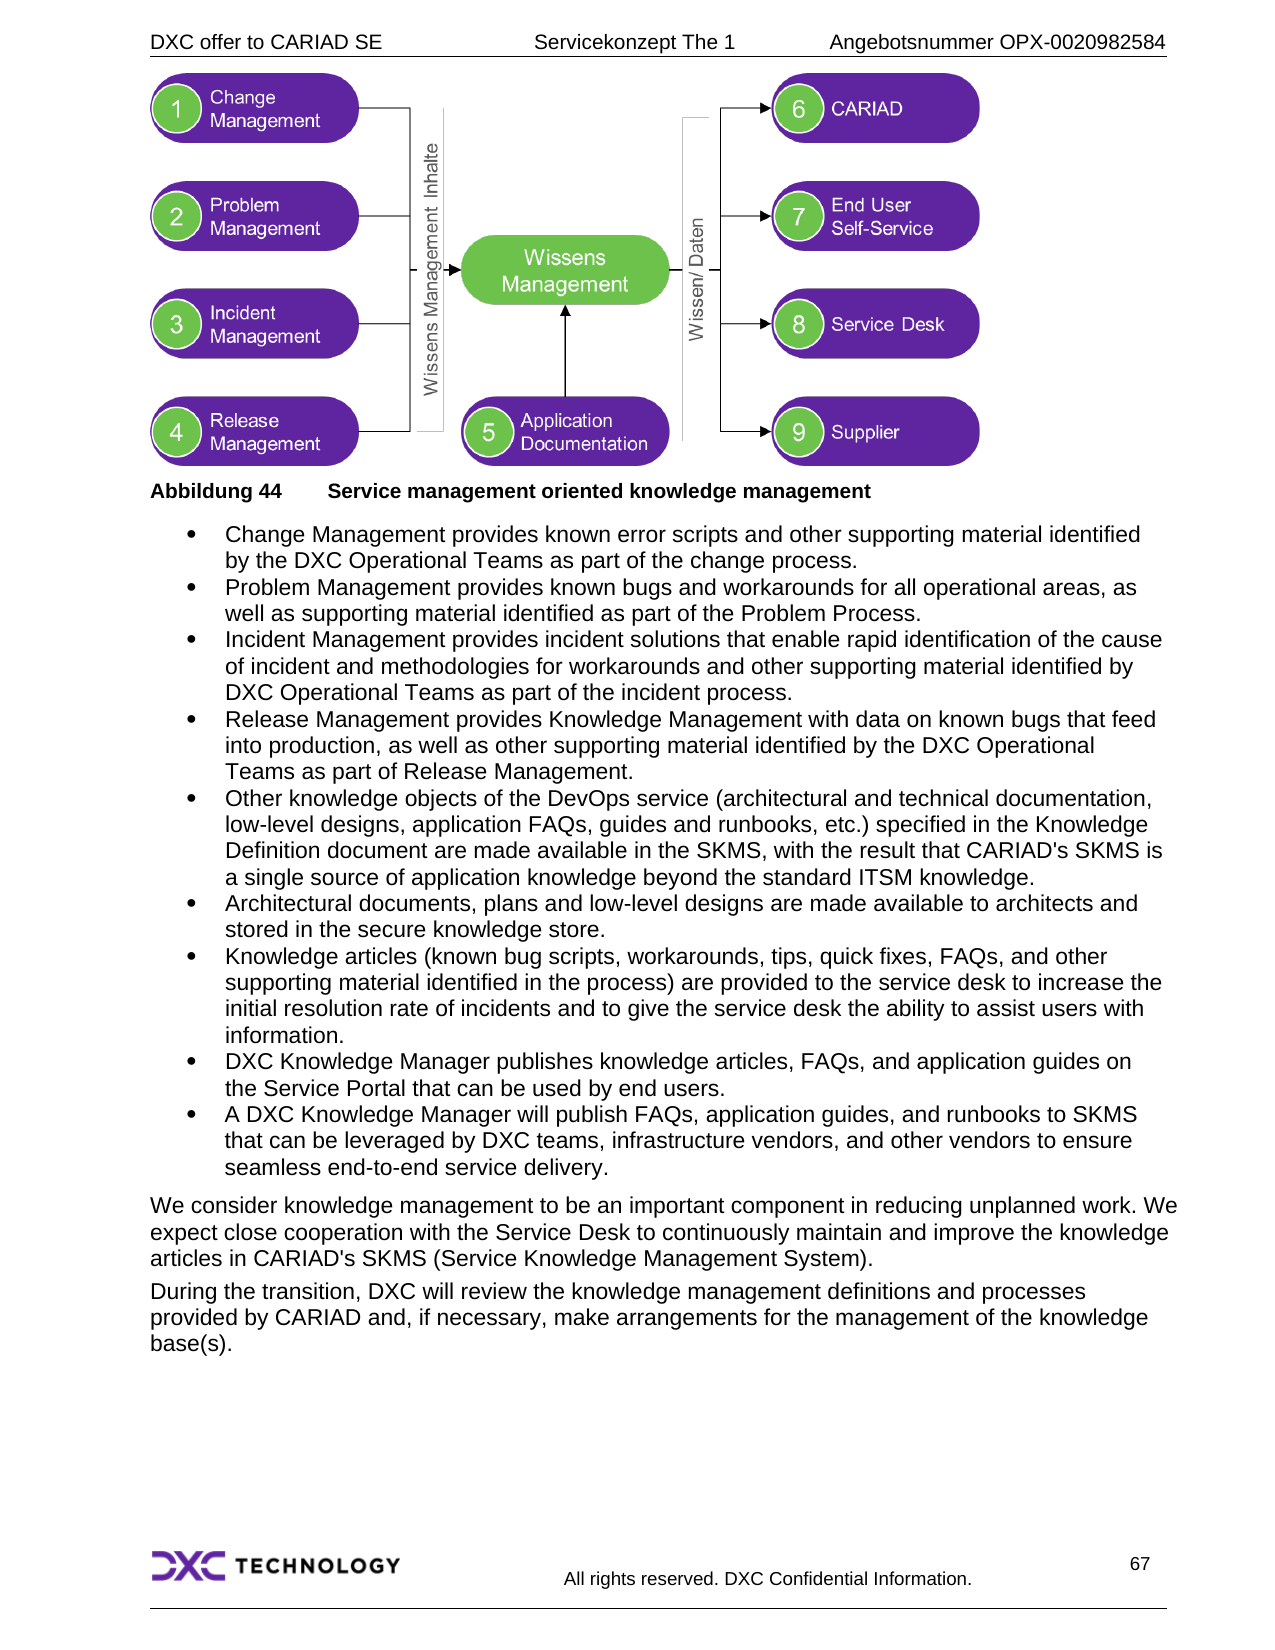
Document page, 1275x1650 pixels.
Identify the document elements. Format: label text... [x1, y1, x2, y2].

list Knowledge articles (known bug scripts, workarounds, tips, quick fixes, FAQs, and other supporting material identified in the process) are provided to the service desk to increase the initial resolution rate of incidents and to give the service desk the ability to assist users with information. [187, 943, 1167, 1048]
list Other knowledge objects of the DevOps service (architectural and technical documentation, low-level designs, application FAQs, guides and runbooks, etc.) specified in the Knowledge Definition document are made available in the SKMS, with the result that CARIAD's SKMS is a single source of application knowledge beyond the standard ITSM knowledge. [187, 784, 1167, 890]
text We consider knowledge management to be an important component in reducing unplanned work. We expect close cooperation with the Service Desk to continuously maintain and improve the knowledge articles in CARIAD's SKMS (Service Knowledge Management System). [150, 1192, 1228, 1271]
list Problem Management provides known bugs and workarounds for all operational areas, as well as supporting material identified as part of the Problem Process. [187, 574, 1167, 626]
text During the transition, DXC will review the knowledge management definitions and processes provided by CARIAD and, if necessary, make arrangements for the management of the knowledge base(s). [150, 1278, 1167, 1357]
list Architectural documents, plans and low-level designs are made available to architects and stored in the secure knowledge store. [187, 890, 1167, 943]
text Service management oriented knowledge management [150, 478, 1167, 502]
list A DXC Knowledge Manager will publish FAQs, application guides, and runbooks to SKMS that can be leveraged by DXC teams, infrastructure vendors, and other vendors to ensure seamless end-to-end service delivery. [187, 1101, 1167, 1180]
list Release Management provides Knowledge Management with data on known bugs that feed into production, as well as other supporting material identified by the DXC Operational Teams as part of Release Management. [187, 706, 1167, 784]
picture [150, 73, 980, 466]
list DXC Knowledge Manager publishes knowledge articles, FAQs, and application guides on the Service Portal that can be used by end users. [187, 1048, 1167, 1101]
list Incident Management provides incident solutions that enable rapid identification of the cause of incident and methodologies for workarounds and other supporting material identified by DXC Operational Teams as part of the incident process. [187, 626, 1167, 706]
list Change Management provides known error scripts and other supporting material identified by the DXC Operational Teams as part of the change process. [187, 521, 1167, 574]
